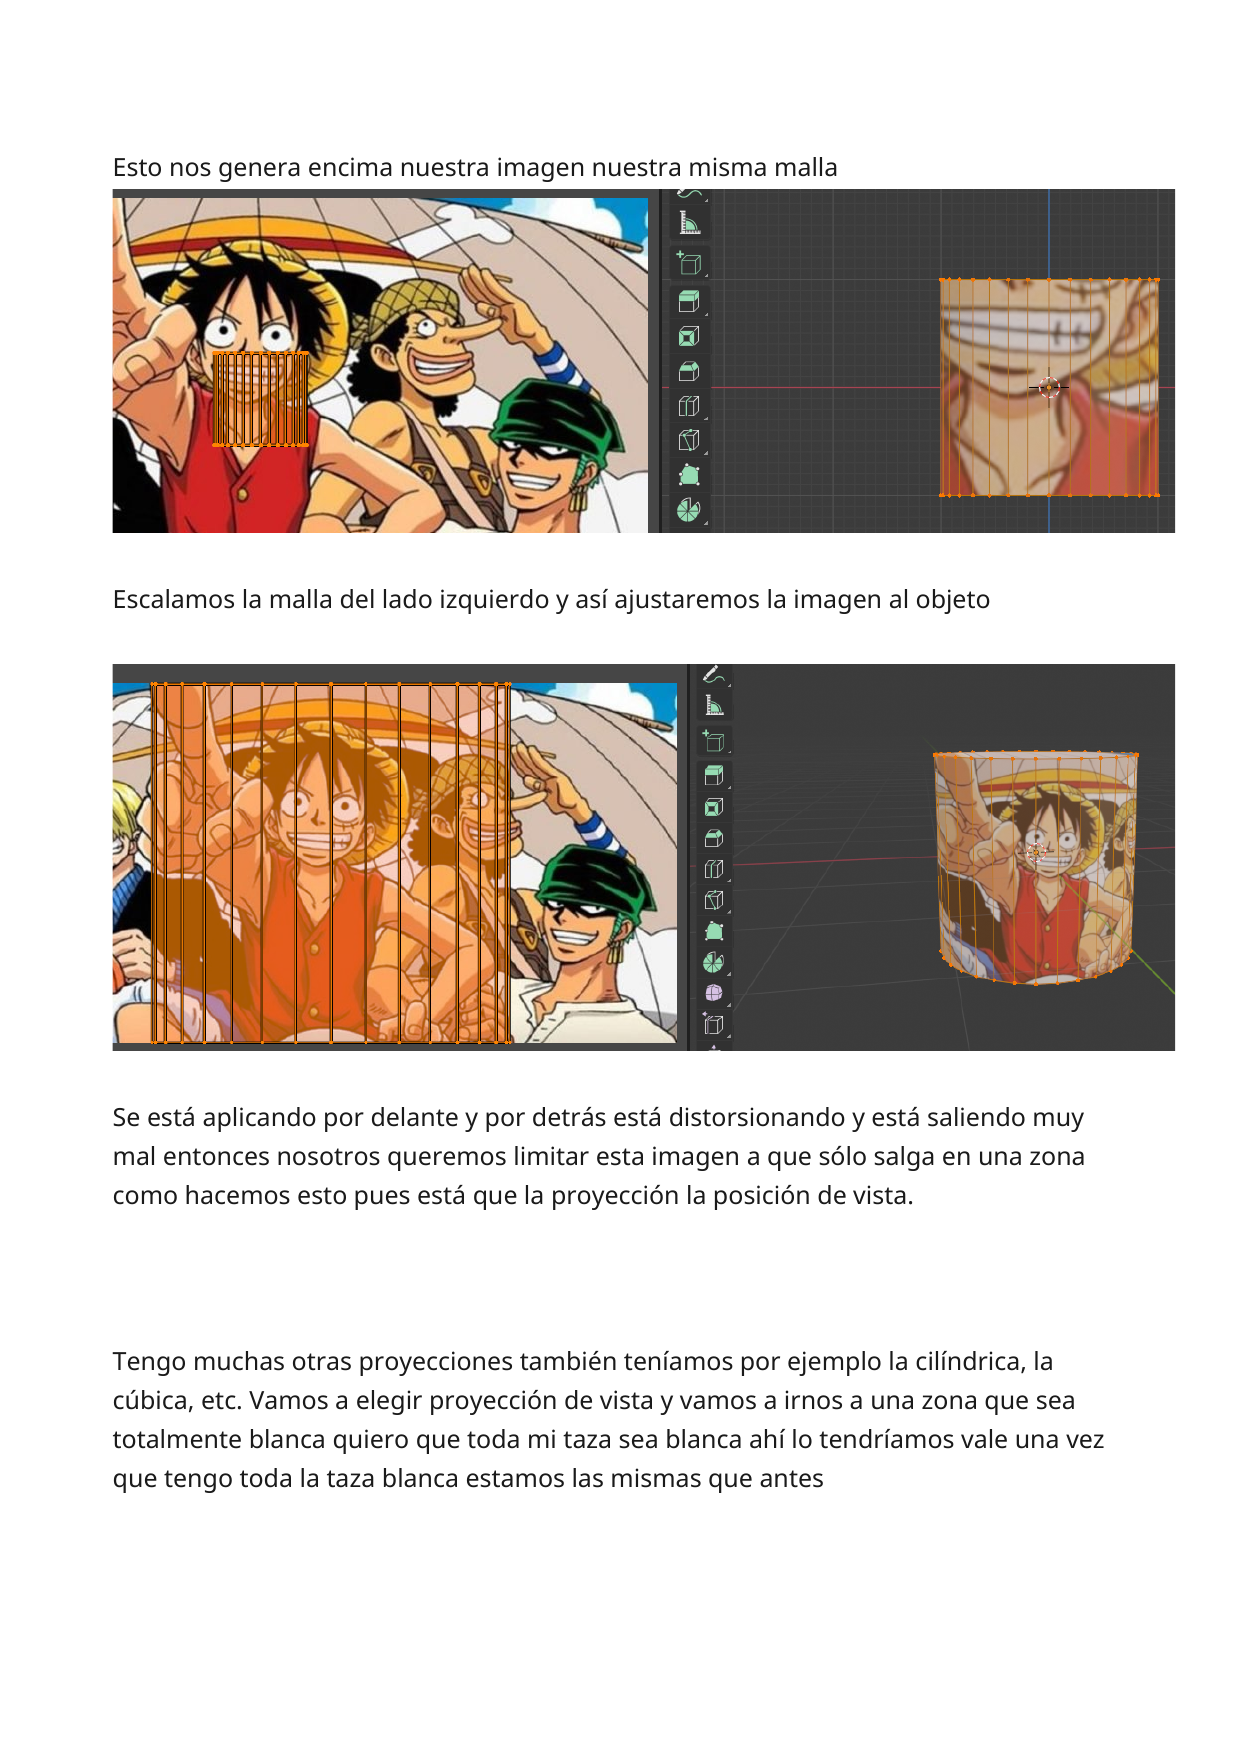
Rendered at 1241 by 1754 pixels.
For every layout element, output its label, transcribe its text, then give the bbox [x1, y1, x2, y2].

text Esto nos genera encima nuestra imagen nuestra misma malla [112, 150, 1128, 189]
text Escalamos la malla del lado izquierdo y así ajustaremos la imagen al objeto [112, 582, 1128, 616]
text Tengo muchas otras proyecciones también teníamos por ejemplo la cilíndrica, la cúbica, etc. Vamos a elegir proyección de vista y vamos a irnos a una zona que sea totalmente blanca quiero que toda mi taza sea blanca ahí lo tendríamos vale una vez que tengo toda la taza blanca estamos las mismas que antes [112, 1344, 1128, 1495]
text Se está aplicando por delante y por detrás está distorsionando y está saliendo muy mal entonces nosotros queremos limitar esta imagen a que sólo salga en una zona como hacemos esto pues está que la proyección la posición de vista. [112, 1099, 1128, 1212]
picture [112, 189, 1175, 533]
picture [112, 664, 1175, 1051]
